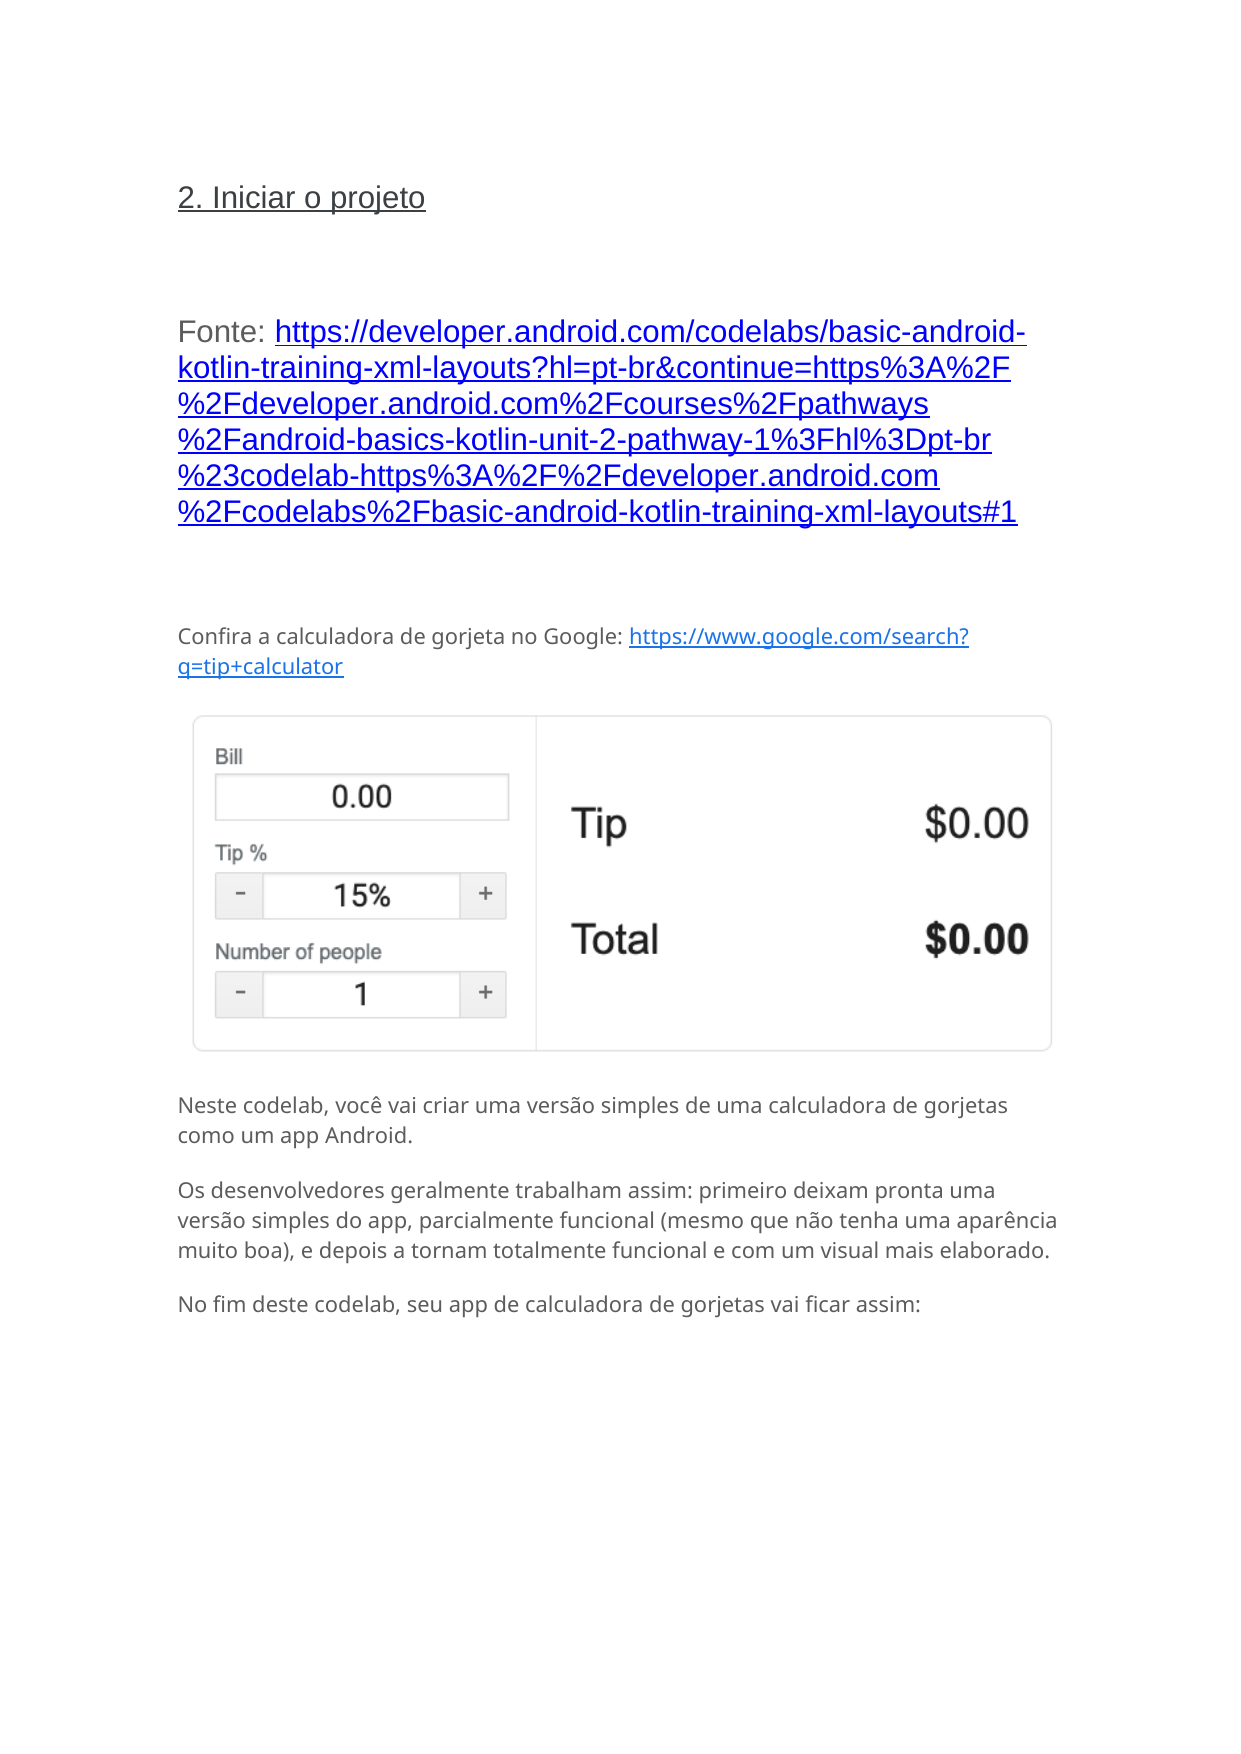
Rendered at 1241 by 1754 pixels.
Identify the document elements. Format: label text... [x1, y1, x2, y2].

text Neste codelab, você vai criar uma versão simples de uma calculadora de gorjetas como um app Android. [177, 1091, 1063, 1150]
picture [177, 705, 1063, 1066]
text 2. Iniciar o projeto [177, 179, 1063, 215]
text No fim deste codelab, seu app de calculadora de gorjetas vai ficar assim: [177, 1289, 1063, 1319]
text Os desenvolvedores geralmente trabalham assim: primeiro deixam pronta uma versão simples do app, parcialmente funcional (mesmo que não tenha uma aparência muito boa), e depois a tornam totalmente funcional e com um visual mais elaborado. [177, 1175, 1063, 1264]
text Fonte: https://developer.android.com/codelabs/basic-android-kotlin-training-xml-layouts?hl=pt-br&continue=https%3A%2F%2Fdeveloper.android.com%2Fcourses%2Fpathways%2Fandroid-basics-kotlin-unit-2-pathway-1%3Fhl%3Dpt-br%23codelab-https%3A%2F%2Fdeveloper.android.com%2Fcodelabs%2Fbasic-android-kotlin-training-xml-layouts#1 [177, 313, 1063, 529]
text Confira a calculadora de gorjeta no Google: https://www.google.com/search?q=tip+calculator [177, 621, 1063, 681]
